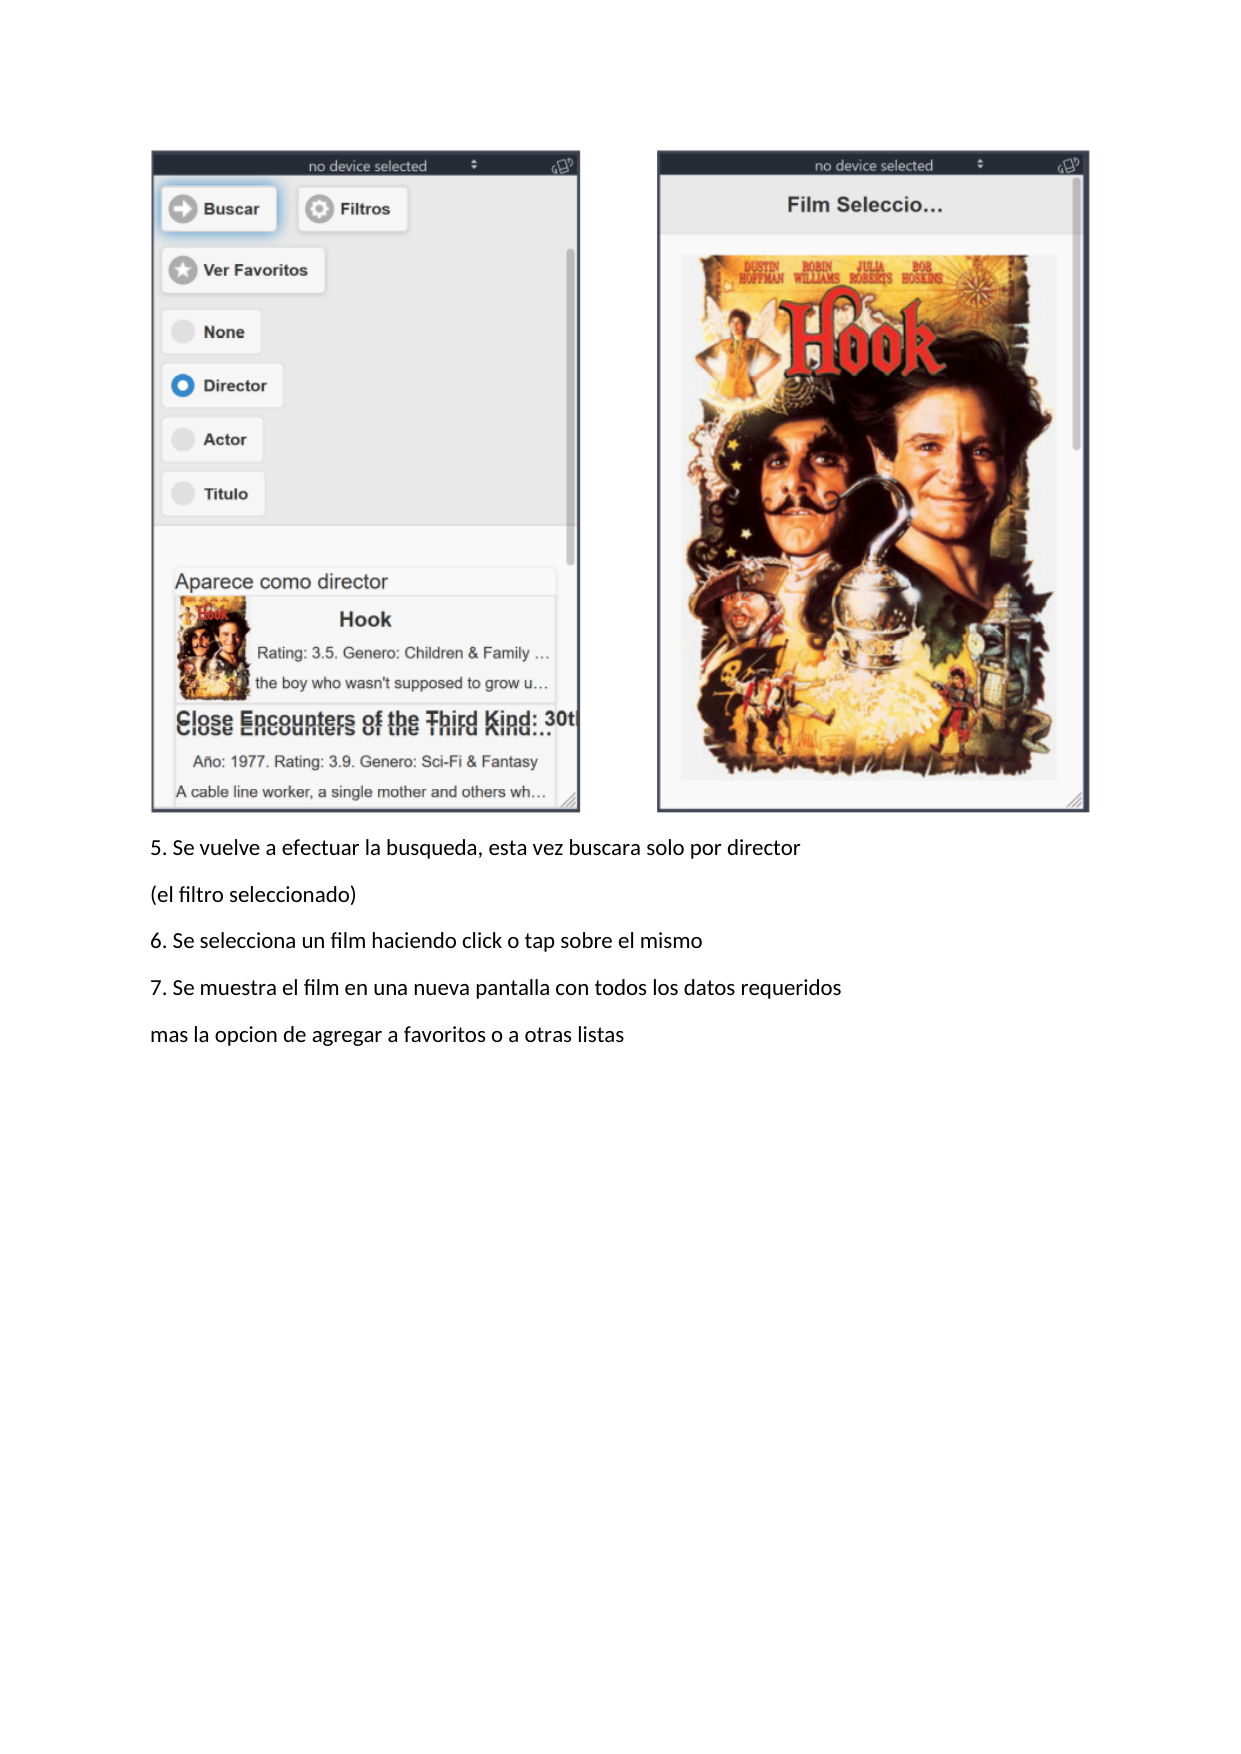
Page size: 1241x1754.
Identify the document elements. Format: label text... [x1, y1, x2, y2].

text 5. Se vuelve a efectuar la busqueda, esta vez buscara solo por director [150, 833, 1090, 861]
text 6. Se selecciona un film haciendo click o tap sobre el mismo [150, 927, 1090, 955]
text (el filtro seleccionado) [150, 880, 1090, 908]
text mas la opcion de agregar a favoritos o a otras listas [150, 1020, 1090, 1048]
text 7. Se muestra el film en una nueva pantalla con todos los datos requeridos [150, 973, 1090, 1002]
